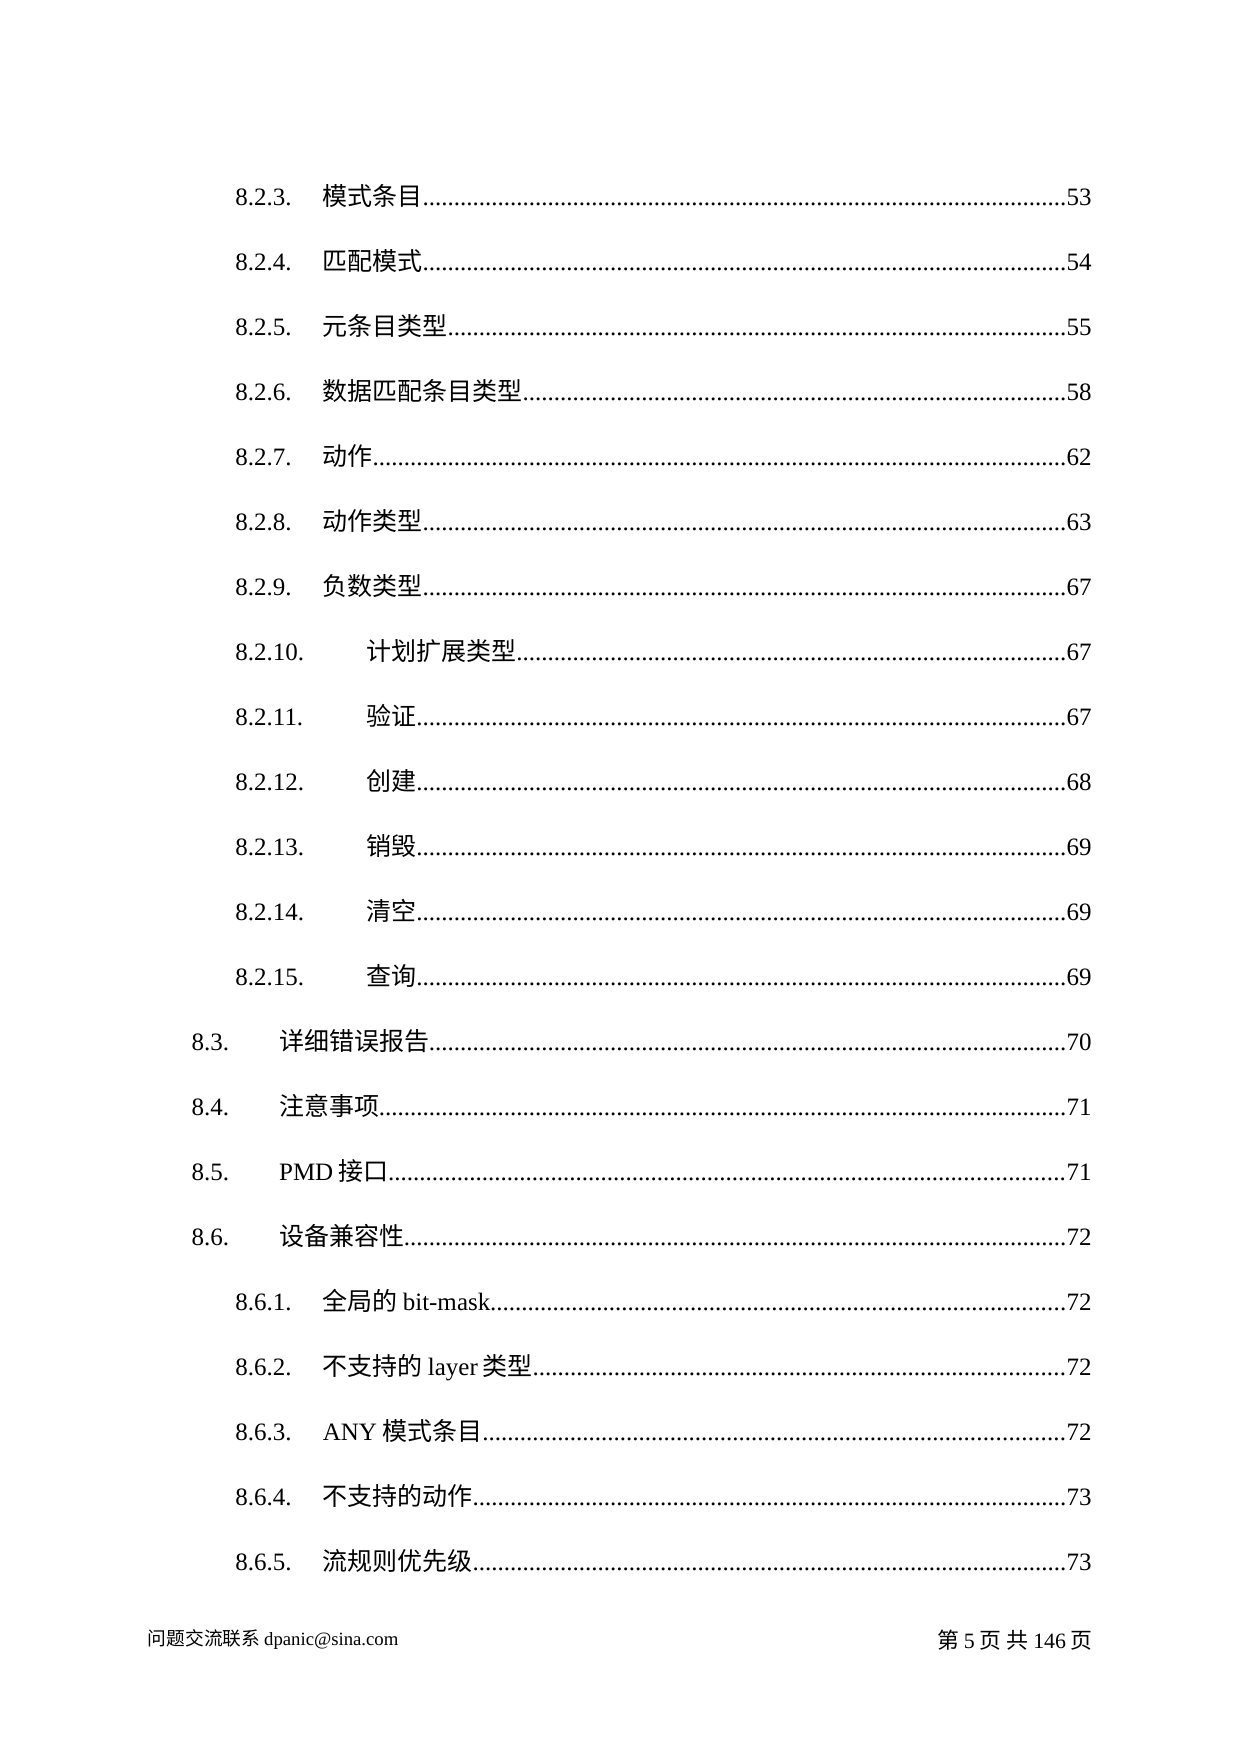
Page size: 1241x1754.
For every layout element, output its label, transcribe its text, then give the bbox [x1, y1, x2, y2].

text 8.6.3. ANY 模式条目 72 [235, 1397, 1092, 1462]
text 8.2.5. 元条目类型 55 [235, 292, 1092, 357]
text 8.2.8. 动作类型 63 [235, 487, 1092, 552]
text 8.4. 注意事项 71 [191, 1072, 1092, 1137]
text 8.2.6. 数据匹配条目类型 58 [235, 357, 1092, 422]
text 8.5. PMD接口 71 [191, 1137, 1092, 1202]
text 8.2.3. 模式条目 53 [235, 162, 1092, 227]
text 8.2.15. 查询 69 [235, 942, 1092, 1007]
text 8.2.9. 负数类型 67 [235, 552, 1092, 617]
text 8.2.12. 创建 68 [235, 747, 1092, 812]
text 8.6.2. 不支持的layer类型 72 [235, 1332, 1092, 1397]
text 8.2.14. 清空 69 [235, 877, 1092, 942]
text 8.2.11. 验证 67 [235, 682, 1092, 747]
text 8.6.5. 流规则优先级 73 [235, 1527, 1092, 1592]
text 8.6.4. 不支持的动作 73 [235, 1462, 1092, 1527]
text 8.2.7. 动作 62 [235, 422, 1092, 487]
text 8.2.4. 匹配模式 54 [235, 227, 1092, 292]
text 8.6.1. 全局的bit-mask 72 [235, 1267, 1092, 1332]
text 8.2.10. 计划扩展类型 67 [235, 617, 1092, 682]
text 8.6. 设备兼容性 72 [191, 1202, 1092, 1267]
text 8.2.13. 销毁 69 [235, 812, 1092, 877]
text 8.3. 详细错误报告 70 [191, 1007, 1092, 1072]
